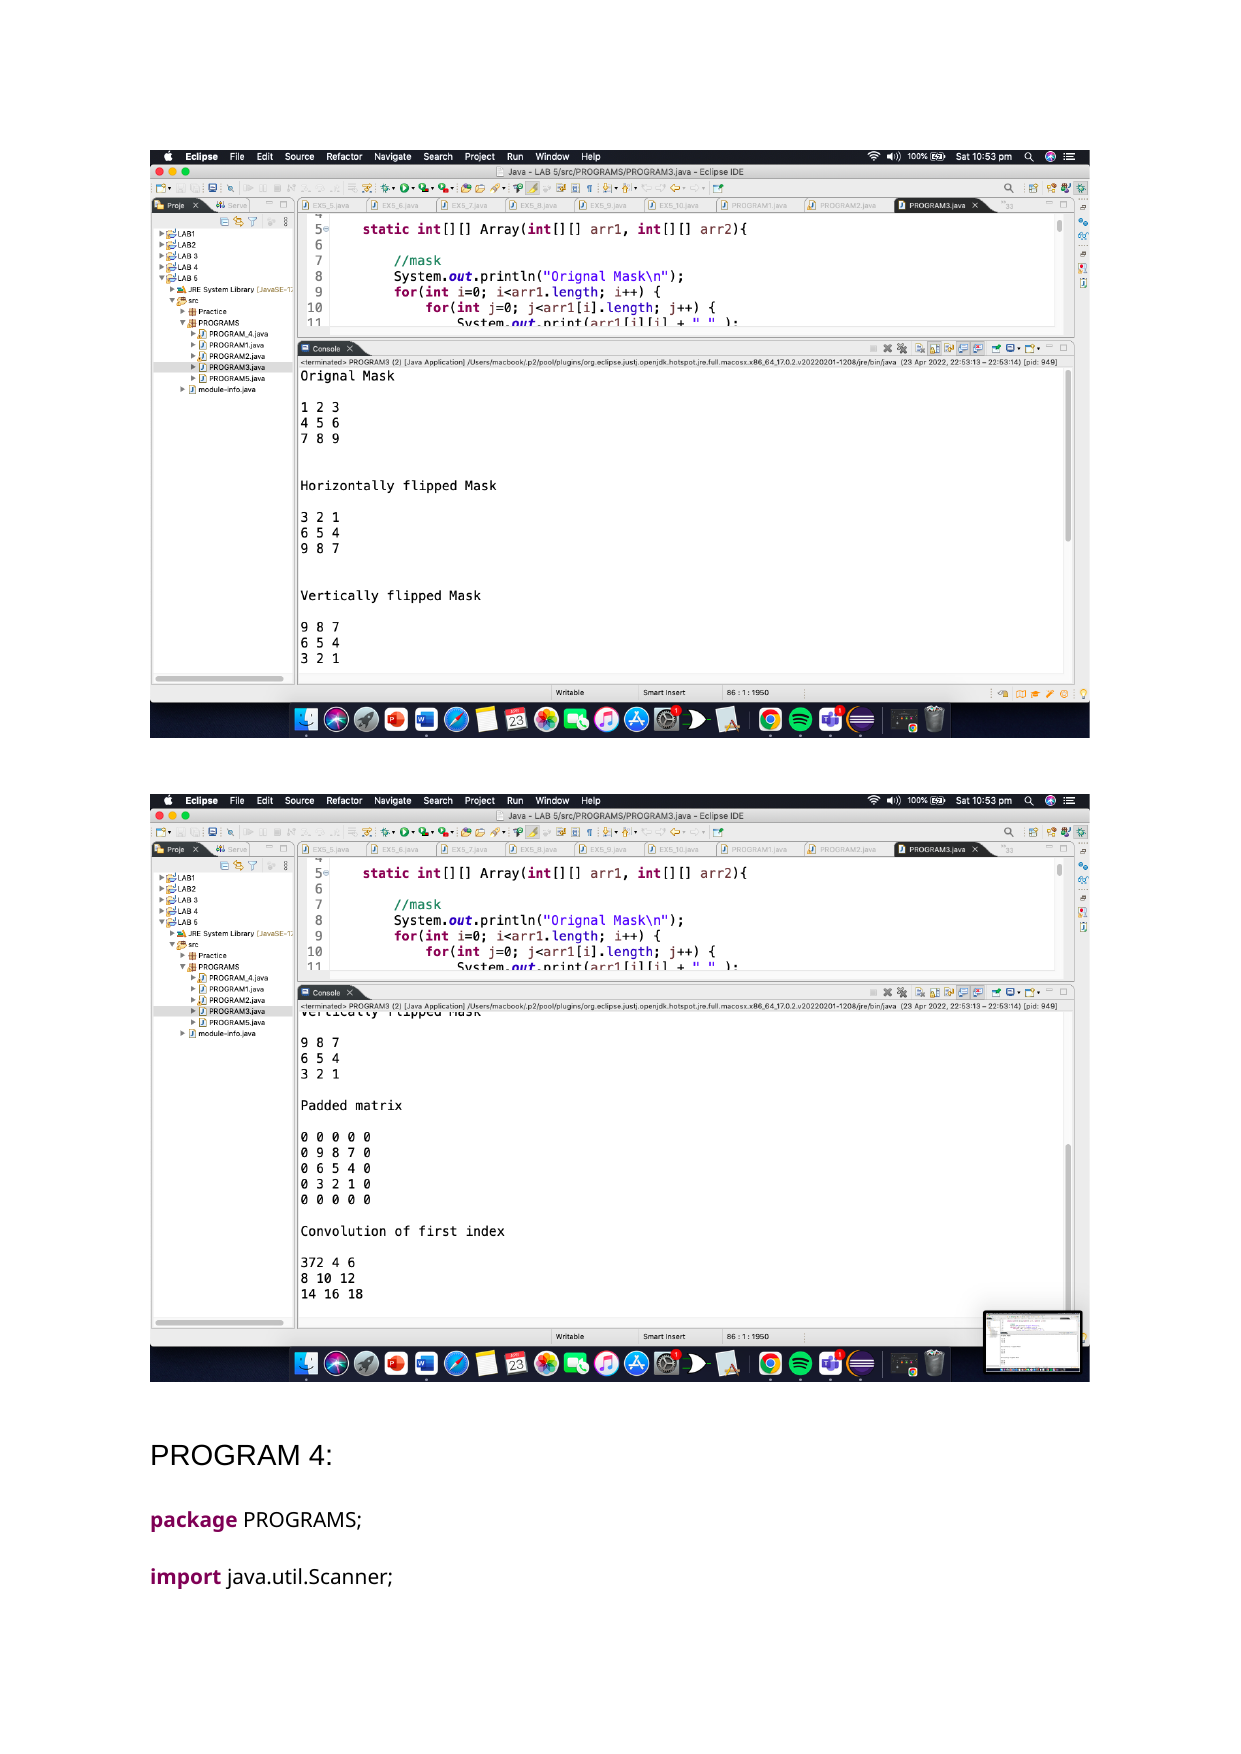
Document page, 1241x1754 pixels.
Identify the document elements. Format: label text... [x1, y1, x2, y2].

picture [150, 150, 1090, 738]
text package PROGRAMS; [150, 1505, 1090, 1534]
text PROGRAM 4: [150, 1438, 1090, 1472]
picture [150, 794, 1090, 1382]
text import java.util.Scanner; [150, 1562, 1090, 1591]
